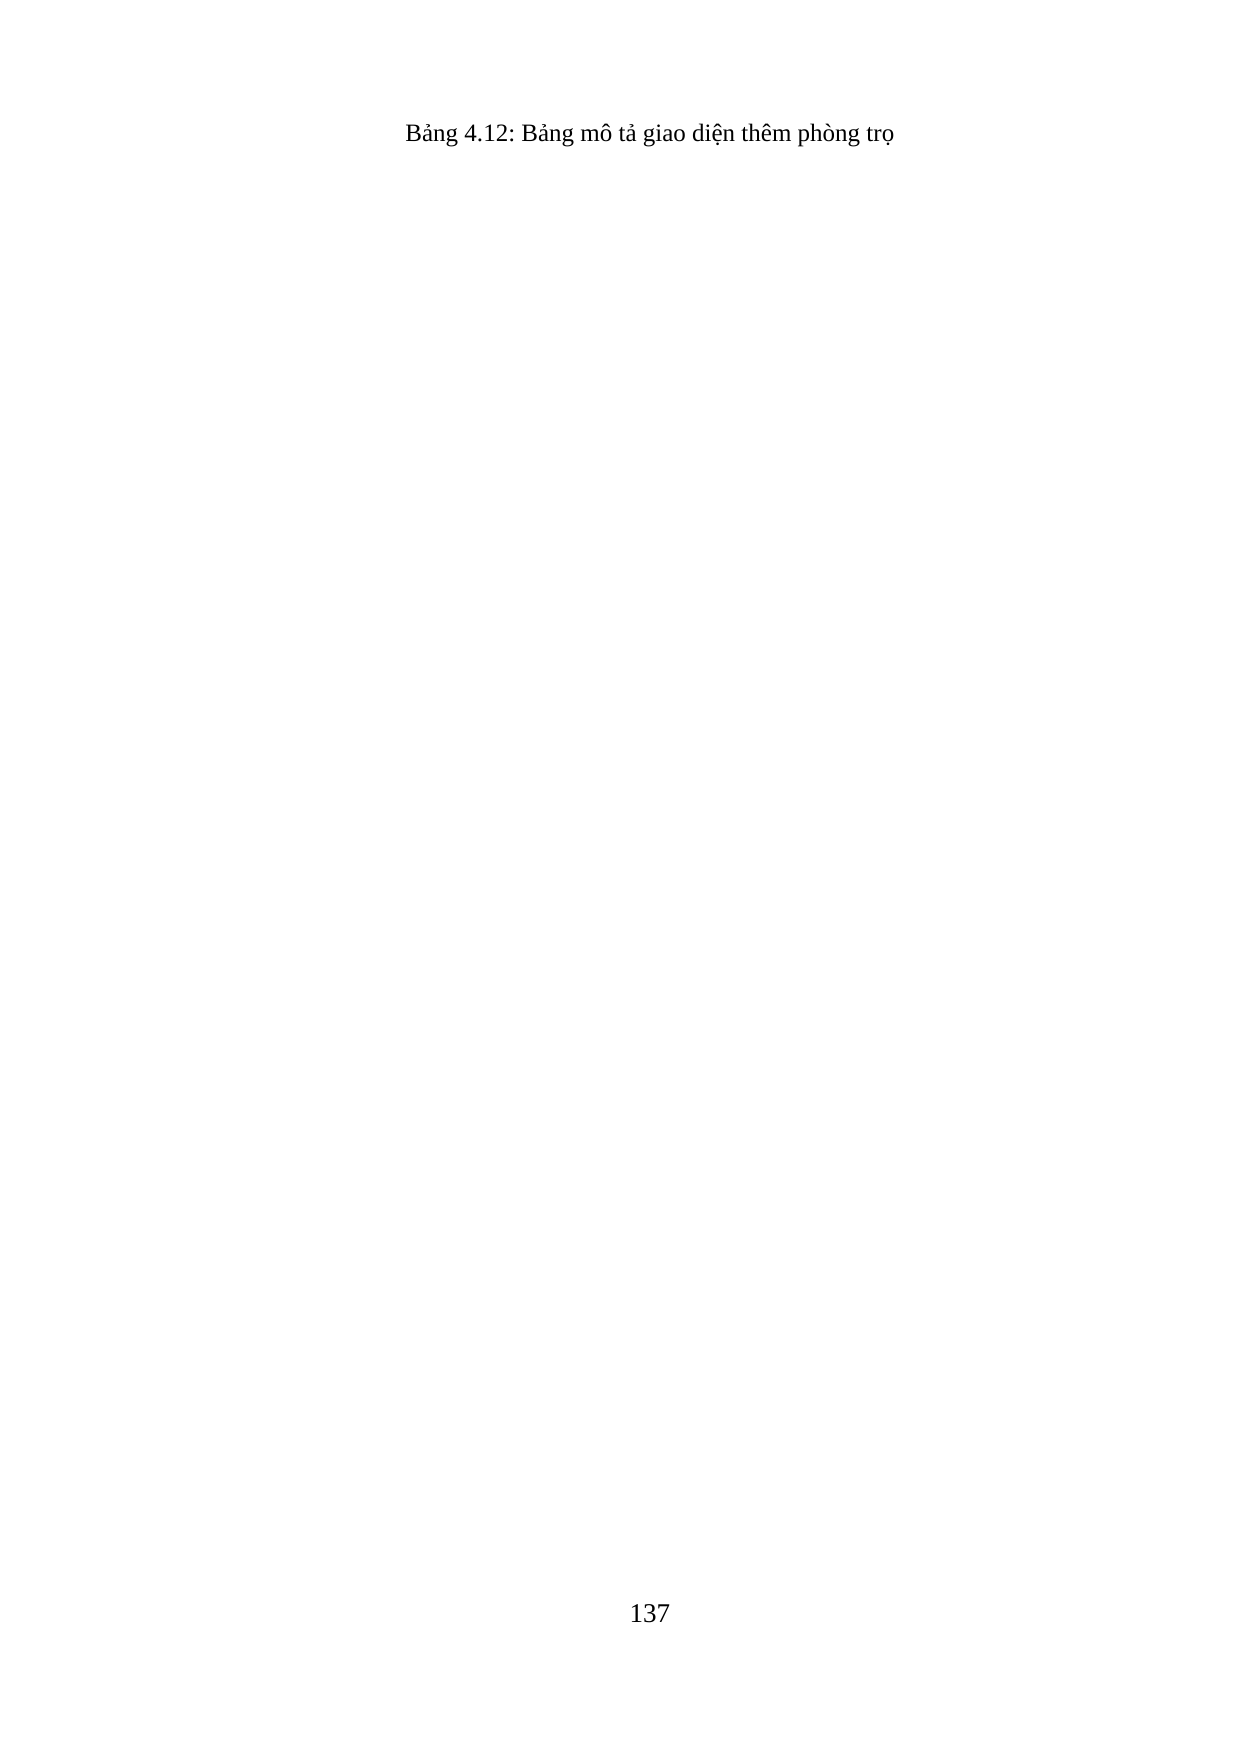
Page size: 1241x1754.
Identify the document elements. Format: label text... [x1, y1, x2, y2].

text Bảng 4.12: Bảng mô tả giao diện thêm phòng trọ [177, 118, 1122, 147]
